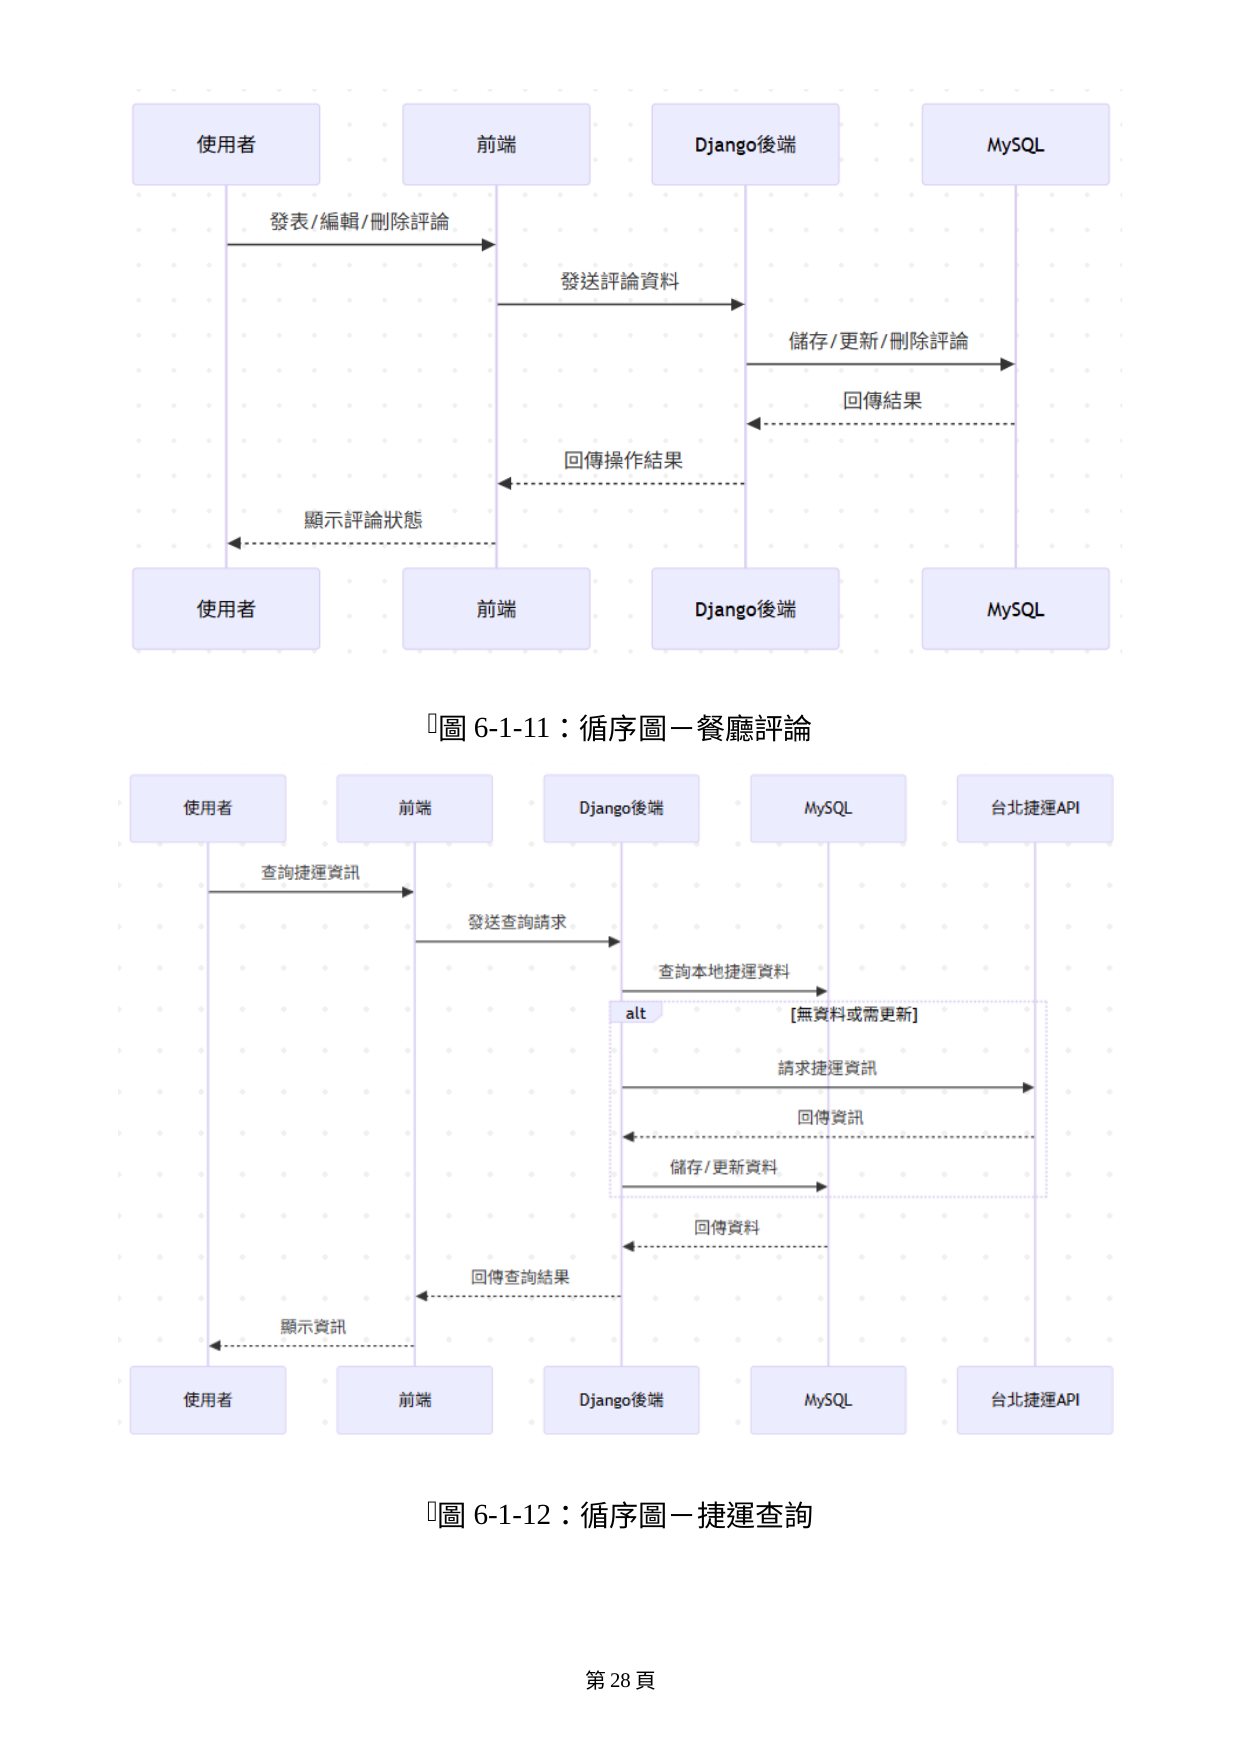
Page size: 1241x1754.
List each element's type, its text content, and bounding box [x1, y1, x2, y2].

picture [118, 764, 1123, 1444]
picture [118, 89, 1123, 669]
